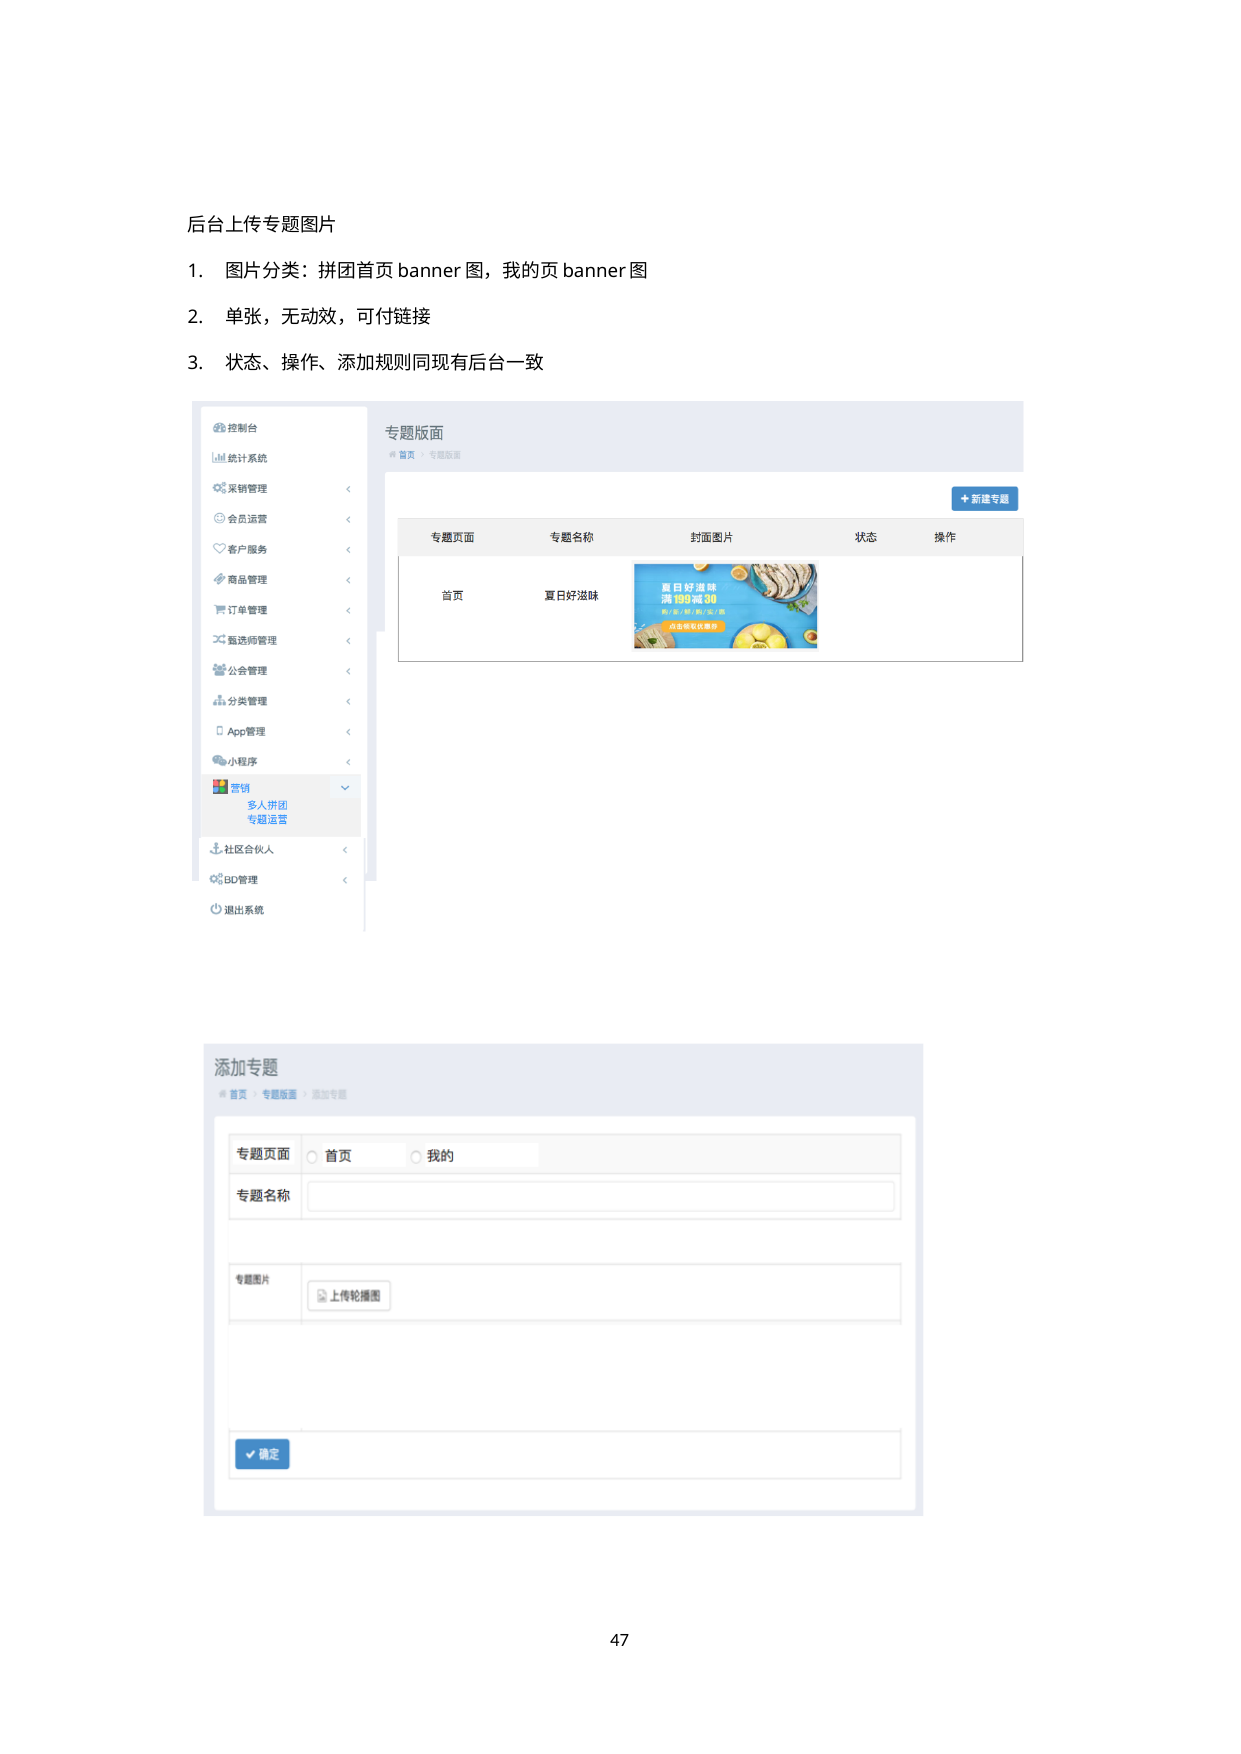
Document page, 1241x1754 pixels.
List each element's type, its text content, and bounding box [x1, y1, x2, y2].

picture [187, 1029, 940, 1538]
picture [187, 397, 1053, 1004]
list 图片分类：拼团首页banner图，我的页banner图 [187, 253, 1053, 286]
list 状态、操作、添加规则同现有后台一致 [187, 345, 1053, 378]
list 单张，无动效，可付链接 [187, 299, 1053, 332]
text 后台上传专题图片 [187, 207, 1053, 240]
